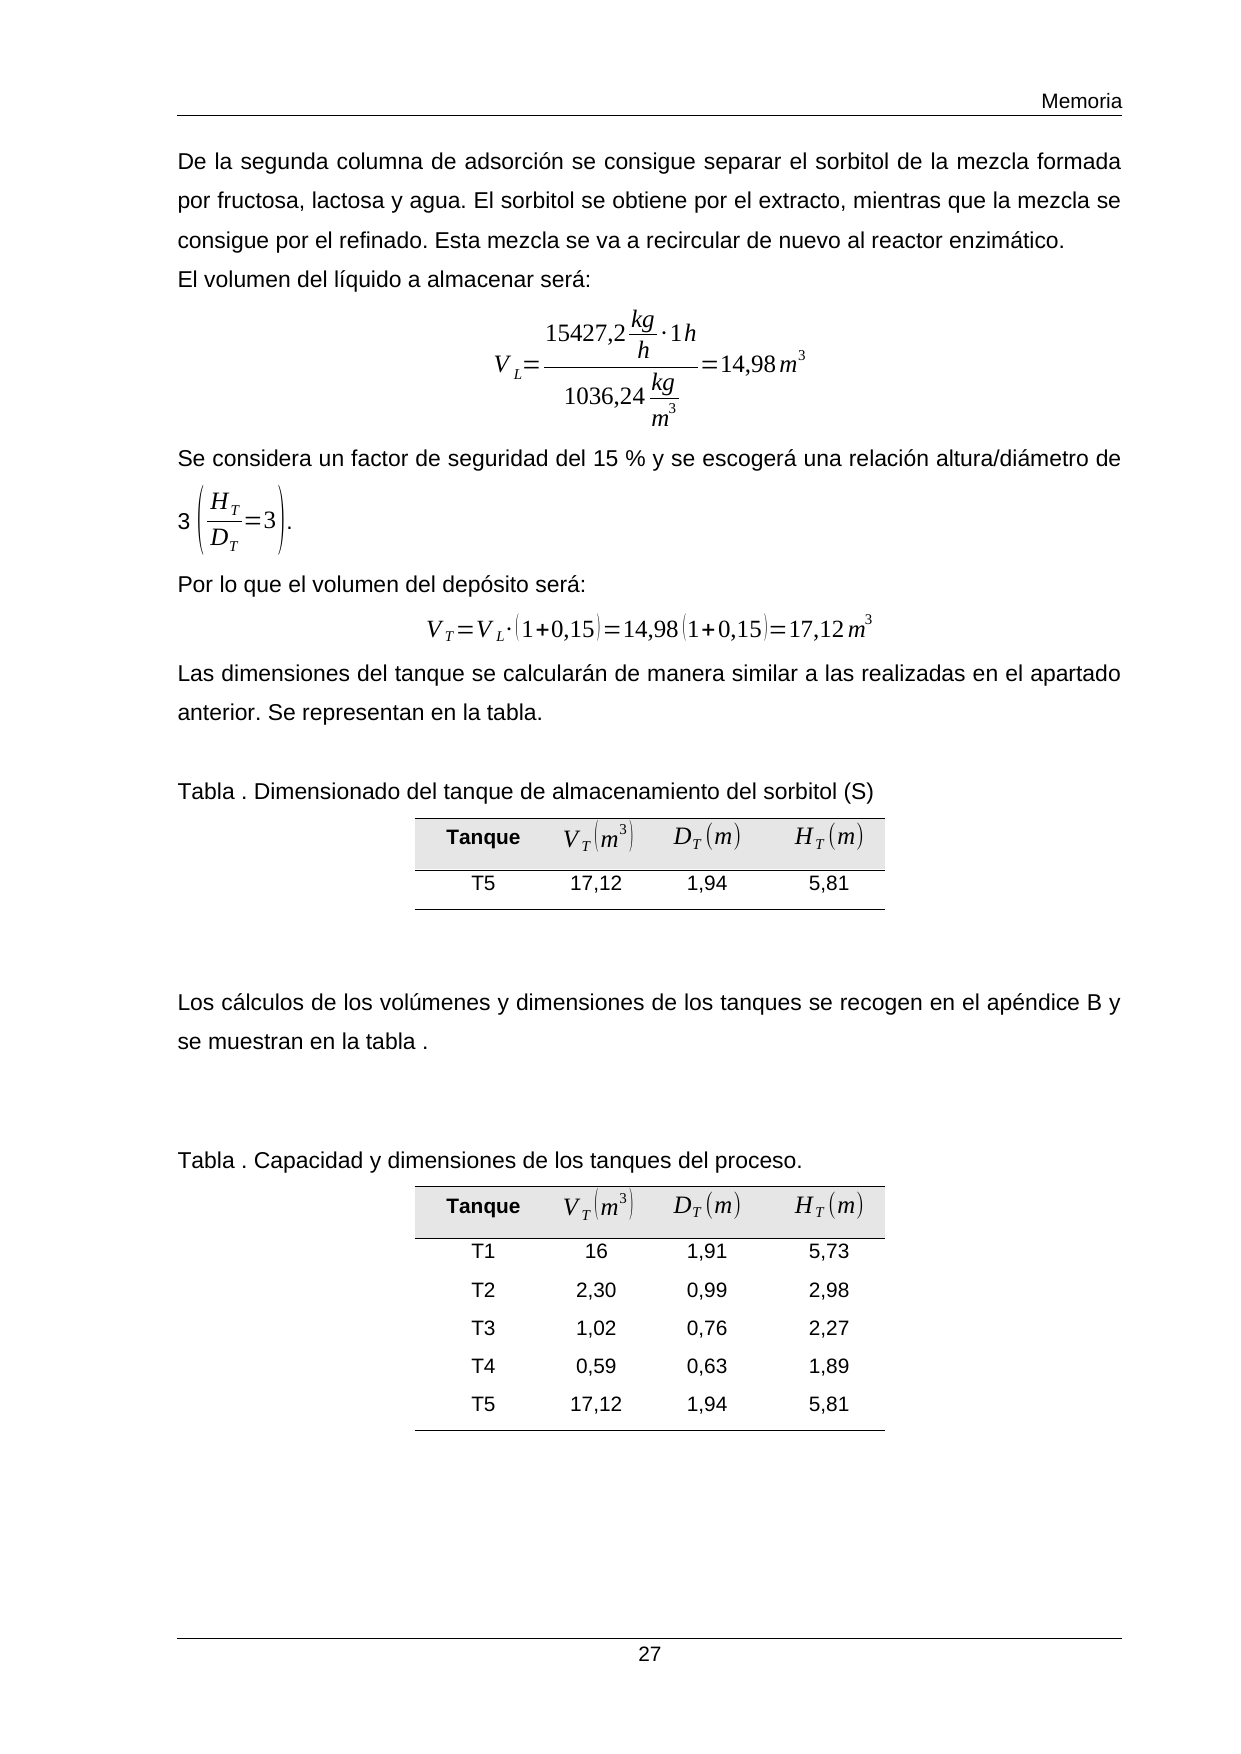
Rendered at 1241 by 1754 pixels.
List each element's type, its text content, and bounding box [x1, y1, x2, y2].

table_cell 17,12 [552, 871, 640, 909]
text Los cálculos de los volúmenes y dimensiones de los tanques se recogen en el apéndice B y se muestran en la tabla . [177, 989, 1122, 1055]
text Tabla . Dimensionado del tanque de almacenamiento del sorbitol (S) [177, 778, 1122, 804]
table_cell T3 [415, 1316, 552, 1354]
table_header [640, 1187, 773, 1238]
table_cell 2,98 [773, 1278, 885, 1316]
table_cell 2,27 [773, 1316, 885, 1354]
table_header [640, 819, 773, 869]
table_cell 5,81 [773, 1392, 885, 1430]
table_cell 1,94 [640, 871, 773, 909]
table_cell T1 [415, 1239, 552, 1277]
table_header [552, 819, 640, 869]
text Se considera un factor de seguridad del 15 % y se escogerá una relación altura/diámetro de 3 . [177, 445, 1122, 558]
table_header [773, 1187, 885, 1238]
table_cell 17,12 [552, 1392, 640, 1430]
table_cell 0,63 [640, 1354, 773, 1392]
table_cell 1,02 [552, 1316, 640, 1354]
table_cell T5 [415, 1392, 552, 1430]
text El volumen del líquido a almacenar será: [177, 266, 1122, 292]
table_cell 0,99 [640, 1278, 773, 1316]
table_cell 0,76 [640, 1316, 773, 1354]
table_header [552, 1187, 640, 1238]
table_header Tanque [415, 1187, 552, 1238]
text Las dimensiones del tanque se calcularán de manera similar a las realizadas en el apartado anterior. Se representan en la tabla. [177, 660, 1122, 726]
table_cell 1,91 [640, 1239, 773, 1277]
table_cell 16 [552, 1239, 640, 1277]
table_cell 1,89 [773, 1354, 885, 1392]
table_cell 1,94 [640, 1392, 773, 1430]
table_cell T5 [415, 871, 552, 909]
text Tabla . Capacidad y dimensiones de los tanques del proceso. [177, 1147, 1122, 1173]
text De la segunda columna de adsorción se consigue separar el sorbitol de la mezcla formada por fructosa, lactosa y agua. El sorbitol se obtiene por el extracto, mientras que la mezcla se consigue por el refinado. Esta mezcla se va a recircular de nuevo al reactor enzimático. [177, 148, 1122, 253]
table_header [773, 819, 885, 869]
table_cell 2,30 [552, 1278, 640, 1316]
table_cell T2 [415, 1278, 552, 1316]
text Por lo que el volumen del depósito será: [177, 571, 1122, 597]
table_cell 5,73 [773, 1239, 885, 1277]
table_cell 5,81 [773, 871, 885, 909]
table_header Tanque [415, 819, 552, 869]
table_cell 0,59 [552, 1354, 640, 1392]
table_cell T4 [415, 1354, 552, 1392]
